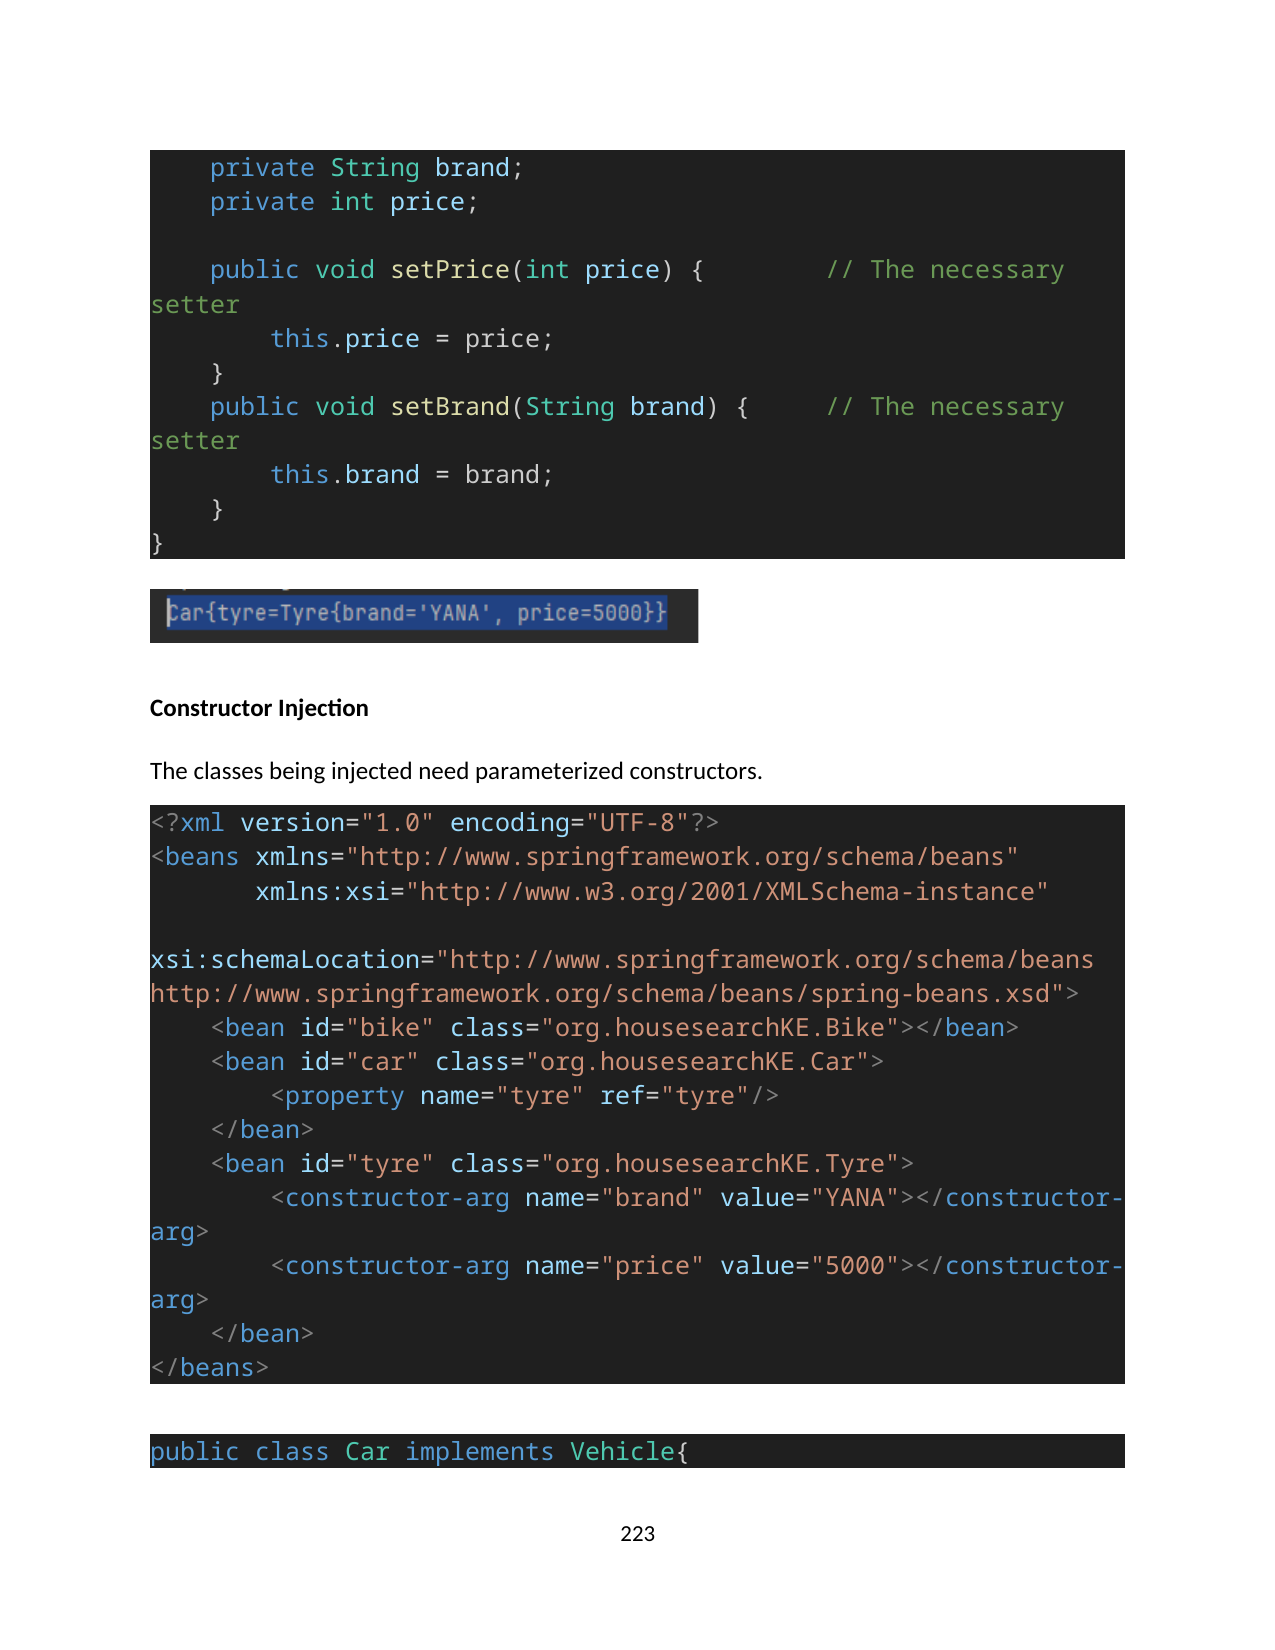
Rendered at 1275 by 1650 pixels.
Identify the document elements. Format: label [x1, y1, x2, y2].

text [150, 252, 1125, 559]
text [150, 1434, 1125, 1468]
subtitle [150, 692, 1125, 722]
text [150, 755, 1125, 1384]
picture [150, 589, 699, 643]
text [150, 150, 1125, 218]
